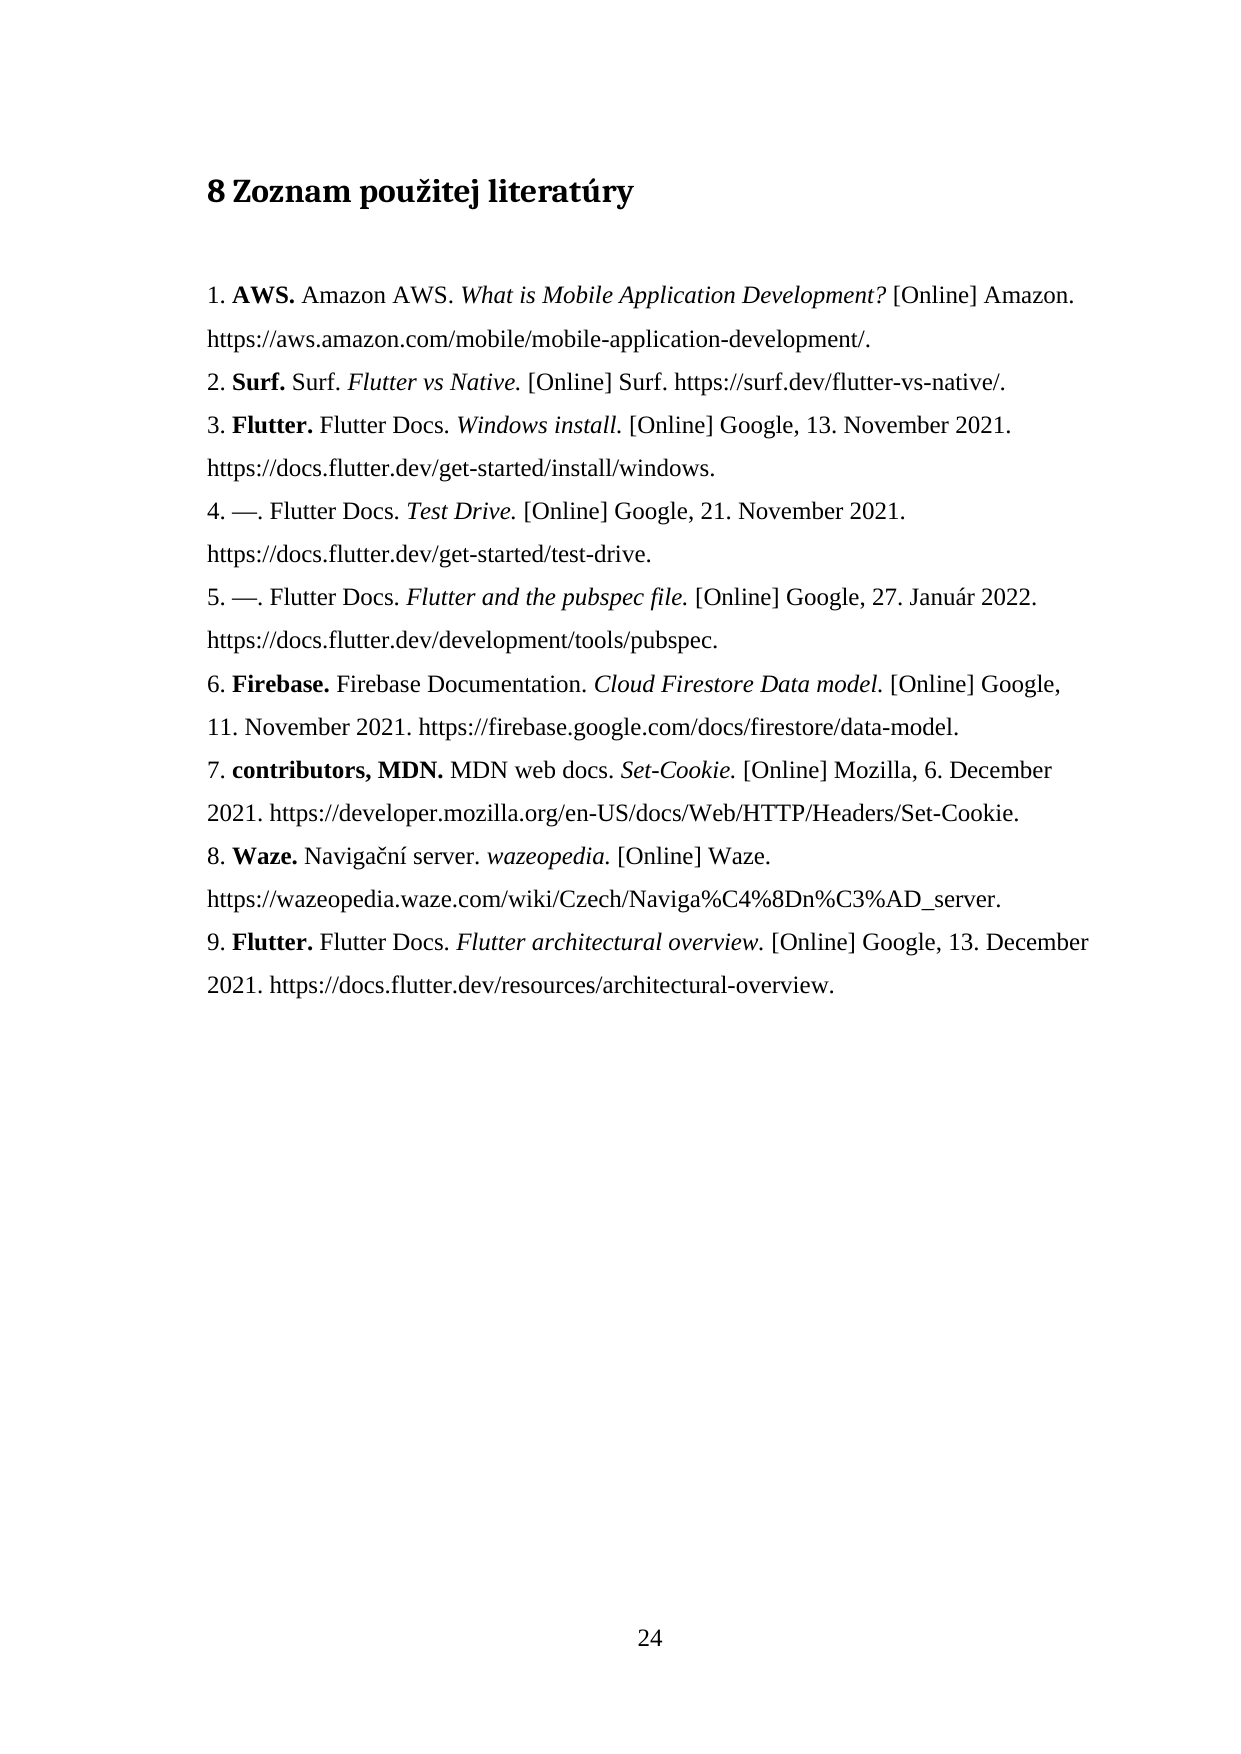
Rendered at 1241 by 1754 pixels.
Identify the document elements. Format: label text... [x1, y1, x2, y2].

subtitle Zoznam použitej literatúry [207, 173, 1092, 211]
